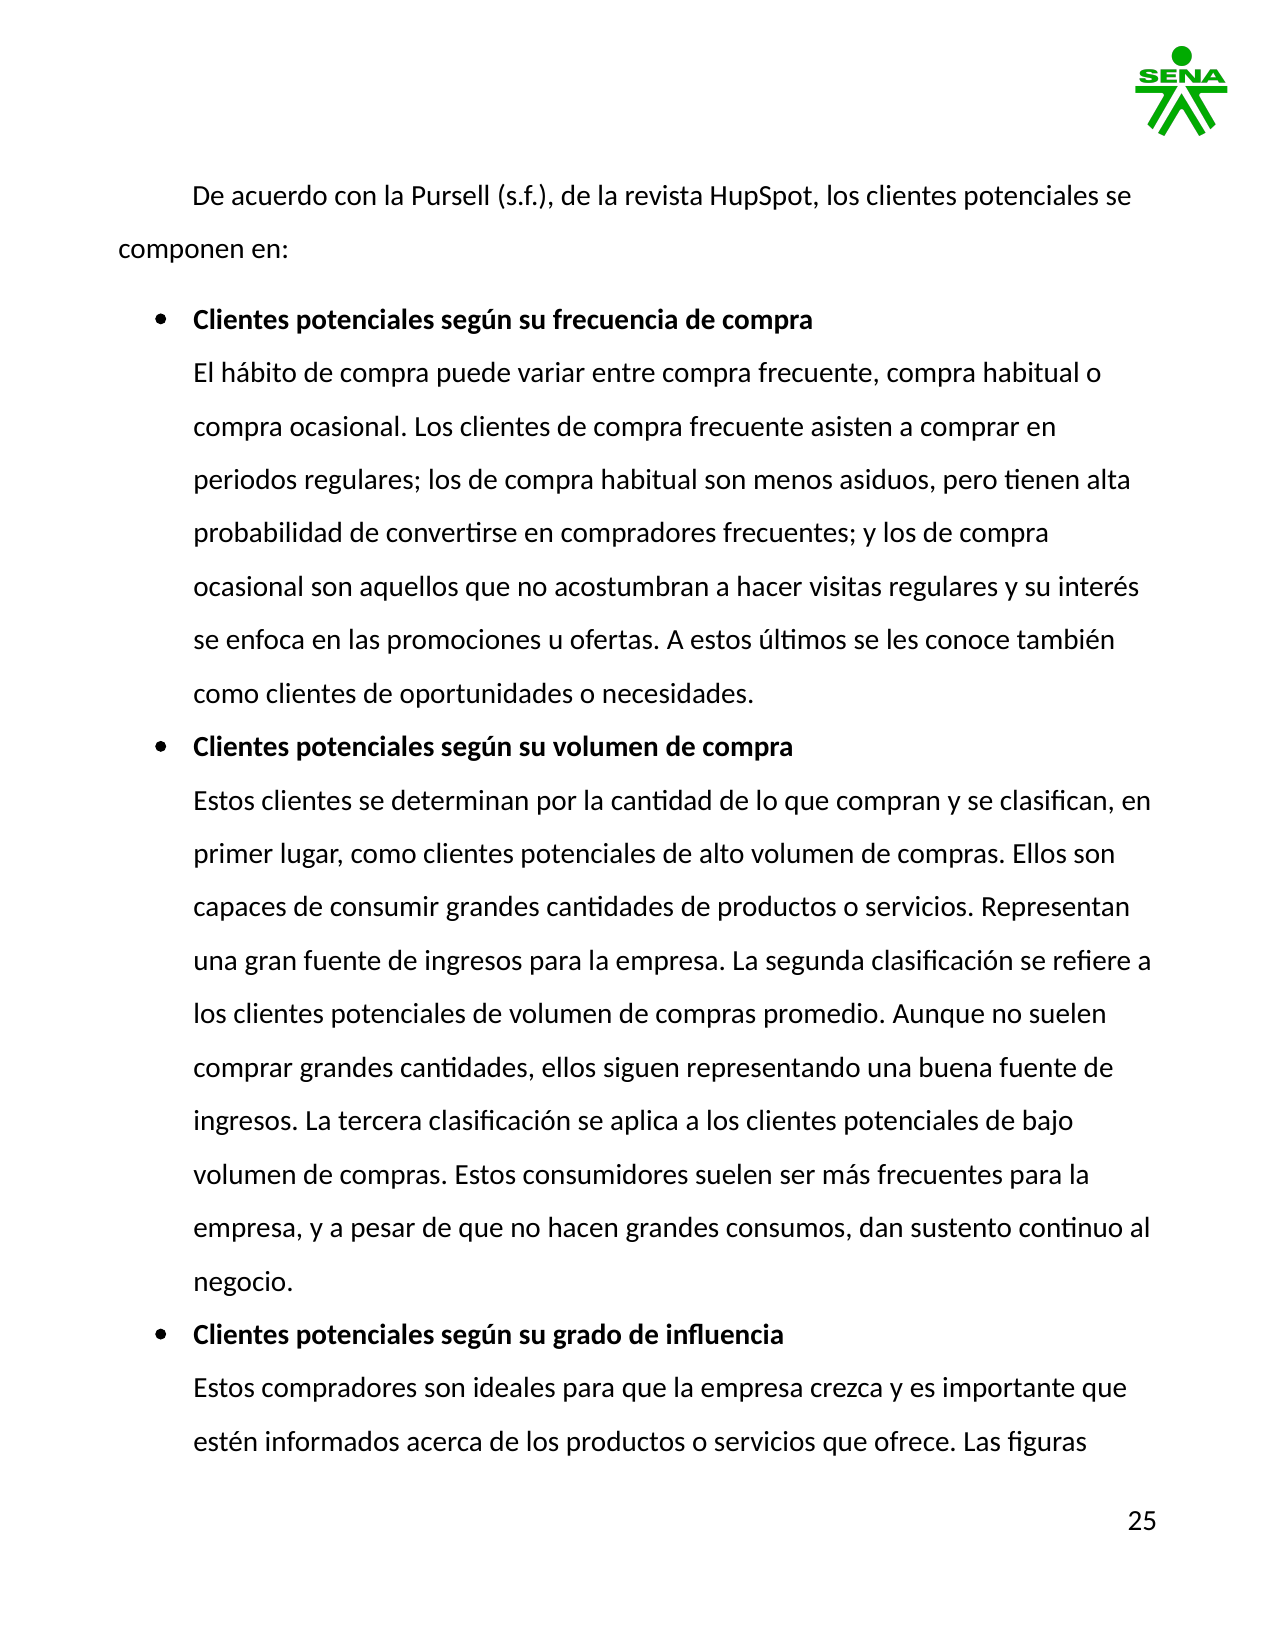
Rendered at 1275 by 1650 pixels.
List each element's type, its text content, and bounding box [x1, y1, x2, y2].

list Clientes potenciales según su grado de influencia [156, 1316, 1157, 1352]
list Estos clientes se determinan por la cantidad de lo que compran y se clasifican, en primer lugar, como clientes potenciales de alto volumen de compras. Ellos son capaces de consumir grandes cantidades de productos o servicios. Representan una gran fuente de ingresos para la empresa. La segunda clasificación se refiere a los clientes potenciales de volumen de compras promedio. Aunque no suelen comprar grandes cantidades, ellos siguen representando una buena fuente de ingresos. La tercera clasificación se aplica a los clientes potenciales de bajo volumen de compras. Estos consumidores suelen ser más frecuentes para la empresa, y a pesar de que no hacen grandes consumos, dan sustento continuo al negocio. [193, 782, 1157, 1298]
list Clientes potenciales según su volumen de compra [156, 728, 1157, 764]
list El hábito de compra puede variar entre compra frecuente, compra habitual o compra ocasional. Los clientes de compra frecuente asisten a comprar en periodos regulares; los de compra habitual son menos asiduos, pero tienen alta probabilidad de convertirse en compradores frecuentes; y los de compra ocasional son aquellos que no acostumbran a hacer visitas regulares y su interés se enfoca en las promociones u ofertas. A estos últimos se les conoce también como clientes de oportunidades o necesidades. [193, 354, 1157, 710]
text De acuerdo con la Pursell (s.f.), de la revista HupSpot, los clientes potenciales se componen en: [118, 177, 1157, 266]
list Clientes potenciales según su frecuencia de compra [156, 301, 1157, 336]
picture [1135, 46, 1228, 136]
